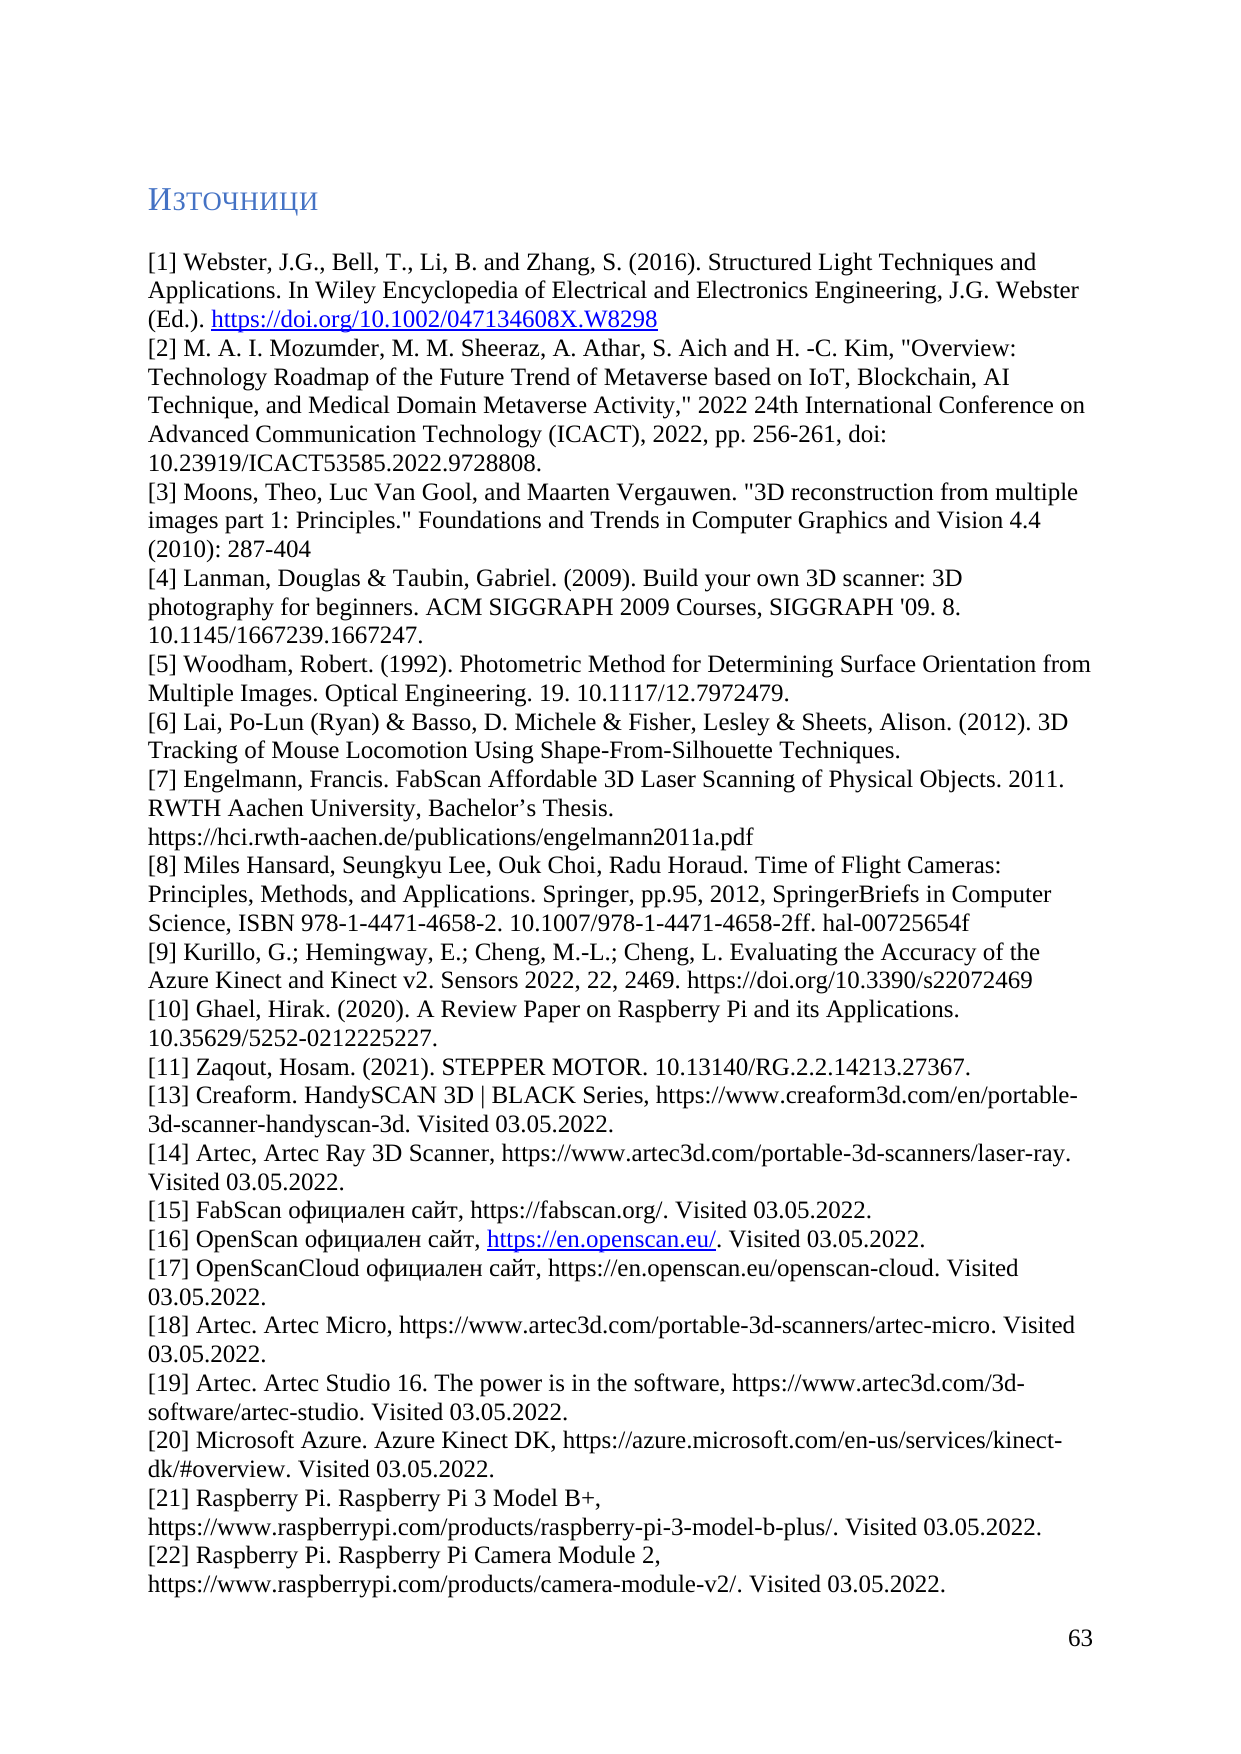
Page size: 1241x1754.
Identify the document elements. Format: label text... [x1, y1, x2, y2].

text [14] Artec, Artec Ray 3D Scanner, https://www.artec3d.com/portable-3d-scanners/laser-ray. Visited 03.05.2022. [148, 1138, 1093, 1195]
text [3] Moons, Theo, Luc Van Gool, and Maarten Vergauwen. "3D reconstruction from multiple images part 1: Principles." Foundations and Trends in Computer Graphics and Vision 4.4 (2010): 287-404 [148, 477, 1093, 563]
text [1] Webster, J.G., Bell, T., Li, B. and Zhang, S. (2016). Structured Light Techniques and Applications. In Wiley Encyclopedia of Electrical and Electronics Engineering, J.G. Webster (Ed.). https://doi.org/10.1002/047134608X.W8298 [148, 247, 1093, 333]
text [16] OpenScan официален сайт, https://en.openscan.eu/. Visited 03.05.2022. [148, 1224, 1093, 1253]
text [6] Lai, Po-Lun (Ryan) & Basso, D. Michele & Fisher, Lesley & Sheets, Alison. (2012). 3D Tracking of Mouse Locomotion Using Shape-From-Silhouette Techniques. [148, 707, 1093, 764]
text [18] Artec. Artec Micro, https://www.artec3d.com/portable-3d-scanners/artec-micro. Visited 03.05.2022. [148, 1310, 1093, 1368]
text [9] Kurillo, G.; Hemingway, E.; Cheng, M.-L.; Cheng, L. Evaluating the Accuracy of the Azure Kinect and Kinect v2. Sensors 2022, 22, 2469. https://doi.org/10.3390/s22072469 [148, 937, 1093, 994]
text [10] Ghael, Hirak. (2020). A Review Paper on Raspberry Pi and its Applications. 10.35629/5252-0212225227. [148, 994, 1093, 1052]
text [7] Engelmann, Francis. FabScan Affordable 3D Laser Scanning of Physical Objects. 2011. RWTH Aachen University, Bachelor’s Thesis. https://hci.rwth-aachen.de/publications/engelmann2011a.pdf [148, 764, 1093, 850]
text [11] Zaqout, Hosam. (2021). STEPPER MOTOR. 10.13140/RG.2.2.14213.27367. [148, 1052, 1093, 1080]
text [15] FabScan официален сайт, https://fabscan.org/. Visited 03.05.2022. [148, 1195, 1093, 1224]
text [21] Raspberry Pi. Raspberry Pi 3 Model B+, https://www.raspberrypi.com/products/raspberry-pi-3-model-b-plus/. Visited 03.05.2022. [148, 1483, 1093, 1540]
text [17] OpenScanCloud официален сайт, https://en.openscan.eu/openscan-cloud. Visited 03.05.2022. [148, 1253, 1093, 1310]
text [19] Artec. Artec Studio 16. The power is in the software, https://www.artec3d.com/3d-software/artec-studio. Visited 03.05.2022. [148, 1368, 1093, 1425]
text [22] Raspberry Pi. Raspberry Pi Camera Module 2, https://www.raspberrypi.com/products/camera-module-v2/. Visited 03.05.2022. [148, 1540, 1093, 1598]
text [8] Miles Hansard, Seungkyu Lee, Ouk Choi, Radu Horaud. Time of Flight Cameras: Principles, Methods, and Applications. Springer, pp.95, 2012, SpringerBriefs in Computer Science, ISBN 978-1-4471-4658-2. 10.1007/978-1-4471-4658-2ff. hal-00725654f [148, 850, 1093, 937]
text [2] M. A. I. Mozumder, M. M. Sheeraz, A. Athar, S. Aich and H. -C. Kim, "Overview: Technology Roadmap of the Future Trend of Metaverse based on IoT, Blockchain, AI Technique, and Medical Domain Metaverse Activity," 2022 24th International Conference on Advanced Communication Technology (ICACT), 2022, pp. 256-261, doi: 10.23919/ICACT53585.2022.9728808. [148, 333, 1093, 477]
text [5] Woodham, Robert. (1992). Photometric Method for Determining Surface Orientation from Multiple Images. Optical Engineering. 19. 10.1117/12.7972479. [148, 649, 1093, 707]
text [13] Creaform. HandySCAN 3D | BLACK Series, https://www.creaform3d.com/en/portable-3d-scanner-handyscan-3d. Visited 03.05.2022. [148, 1080, 1093, 1138]
text [20] Microsoft Azure. Azure Kinect DK, https://azure.microsoft.com/en-us/services/kinect-dk/#overview. Visited 03.05.2022. [148, 1425, 1093, 1483]
text [4] Lanman, Douglas & Taubin, Gabriel. (2009). Build your own 3D scanner: 3D photography for beginners. ACM SIGGRAPH 2009 Courses, SIGGRAPH '09. 8. 10.1145/1667239.1667247. [148, 563, 1093, 649]
subtitle Източници [148, 179, 1093, 217]
